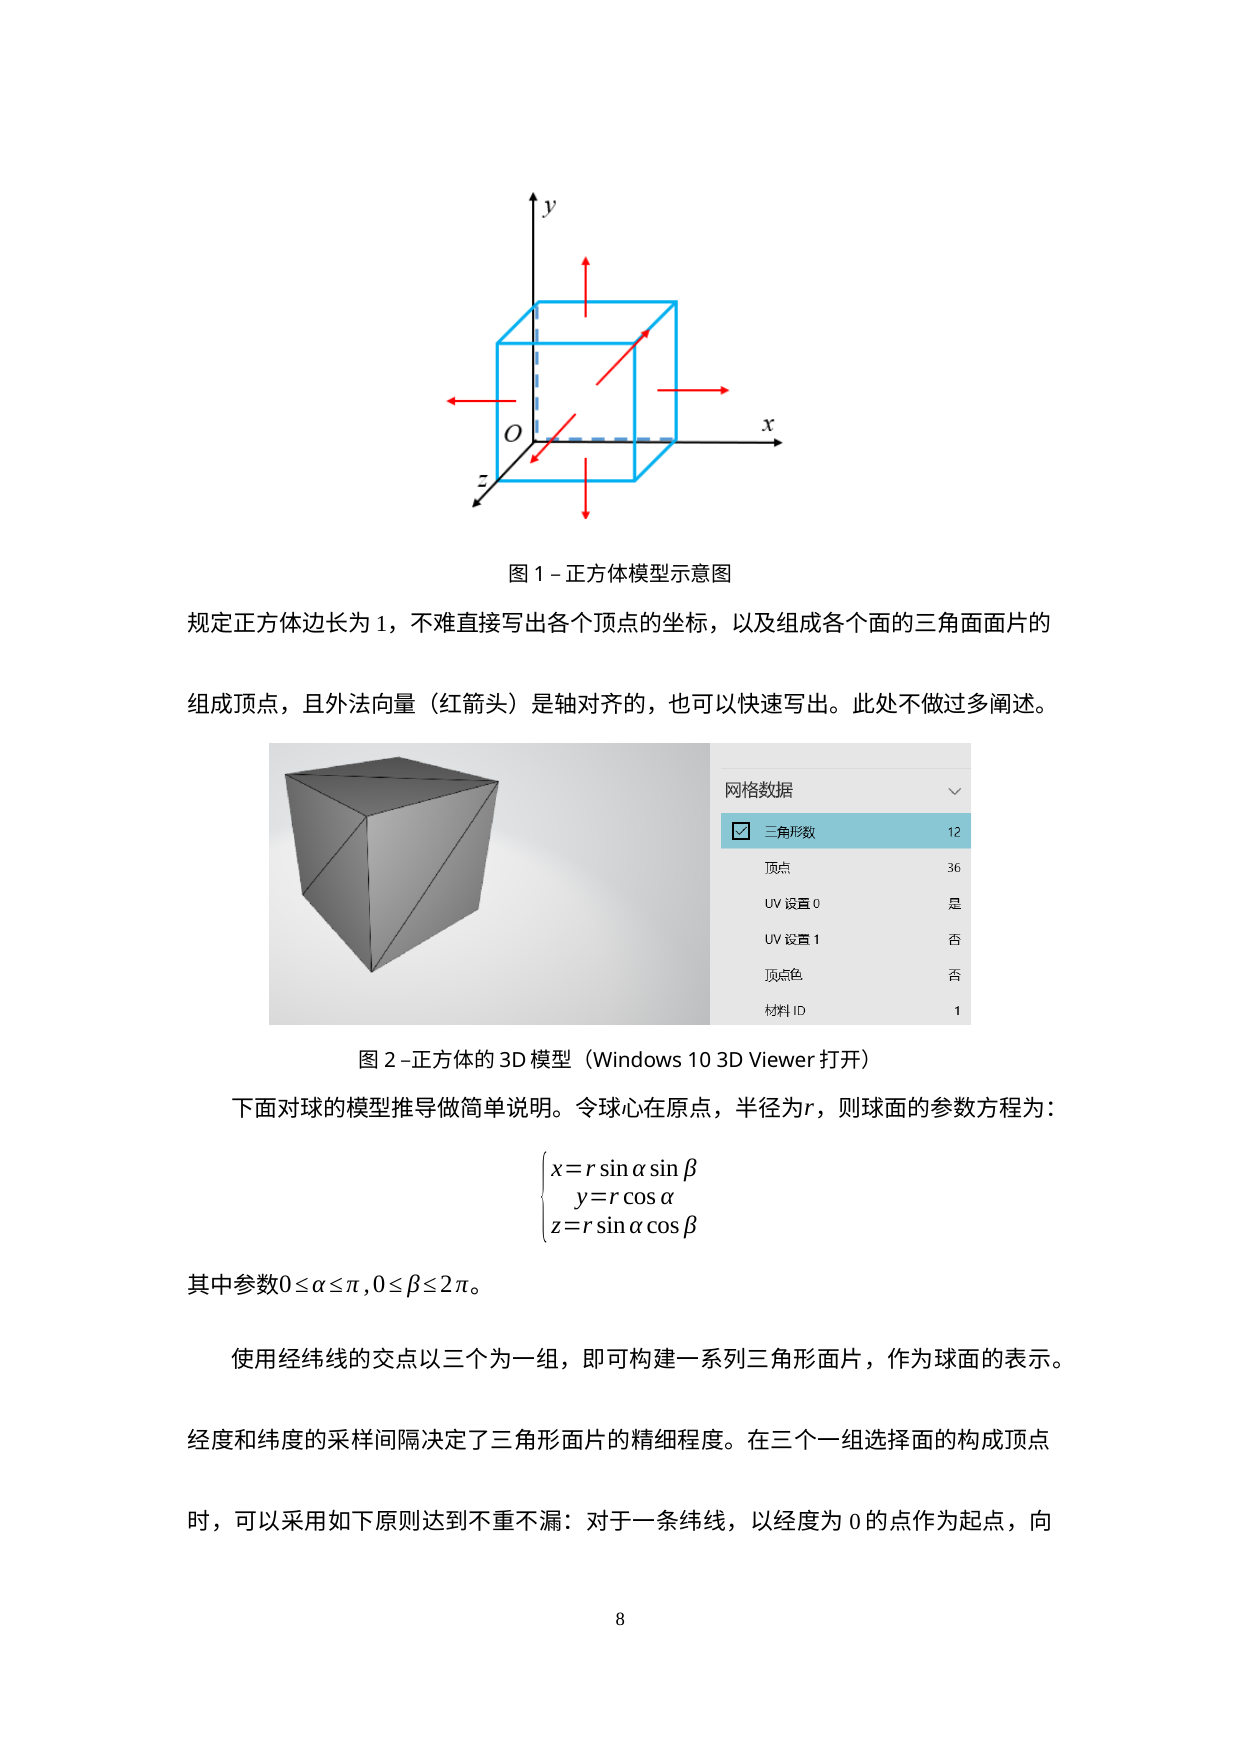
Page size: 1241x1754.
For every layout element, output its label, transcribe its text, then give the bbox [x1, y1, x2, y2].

text 其中参数。 [187, 1251, 1053, 1316]
picture [269, 743, 972, 1025]
text 图 2 –正方体的3D模型（Windows 10 3D Viewer打开） [187, 1042, 1053, 1074]
text 图 1 – 正方体模型示意图 [187, 556, 1053, 589]
picture [440, 192, 801, 519]
text 下面对球的模型推导做简单说明。令球心在原点，半径为，则球面的参数方程为： [187, 1074, 1053, 1139]
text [187, 1325, 1053, 1552]
text 规定正方体边长为1，不难直接写出各个顶点的坐标，以及组成各个面的三角面面片的组成顶点，且外法向量（红箭头）是轴对齐的，也可以快速写出。此处不做过多阐述。 [187, 589, 1053, 735]
